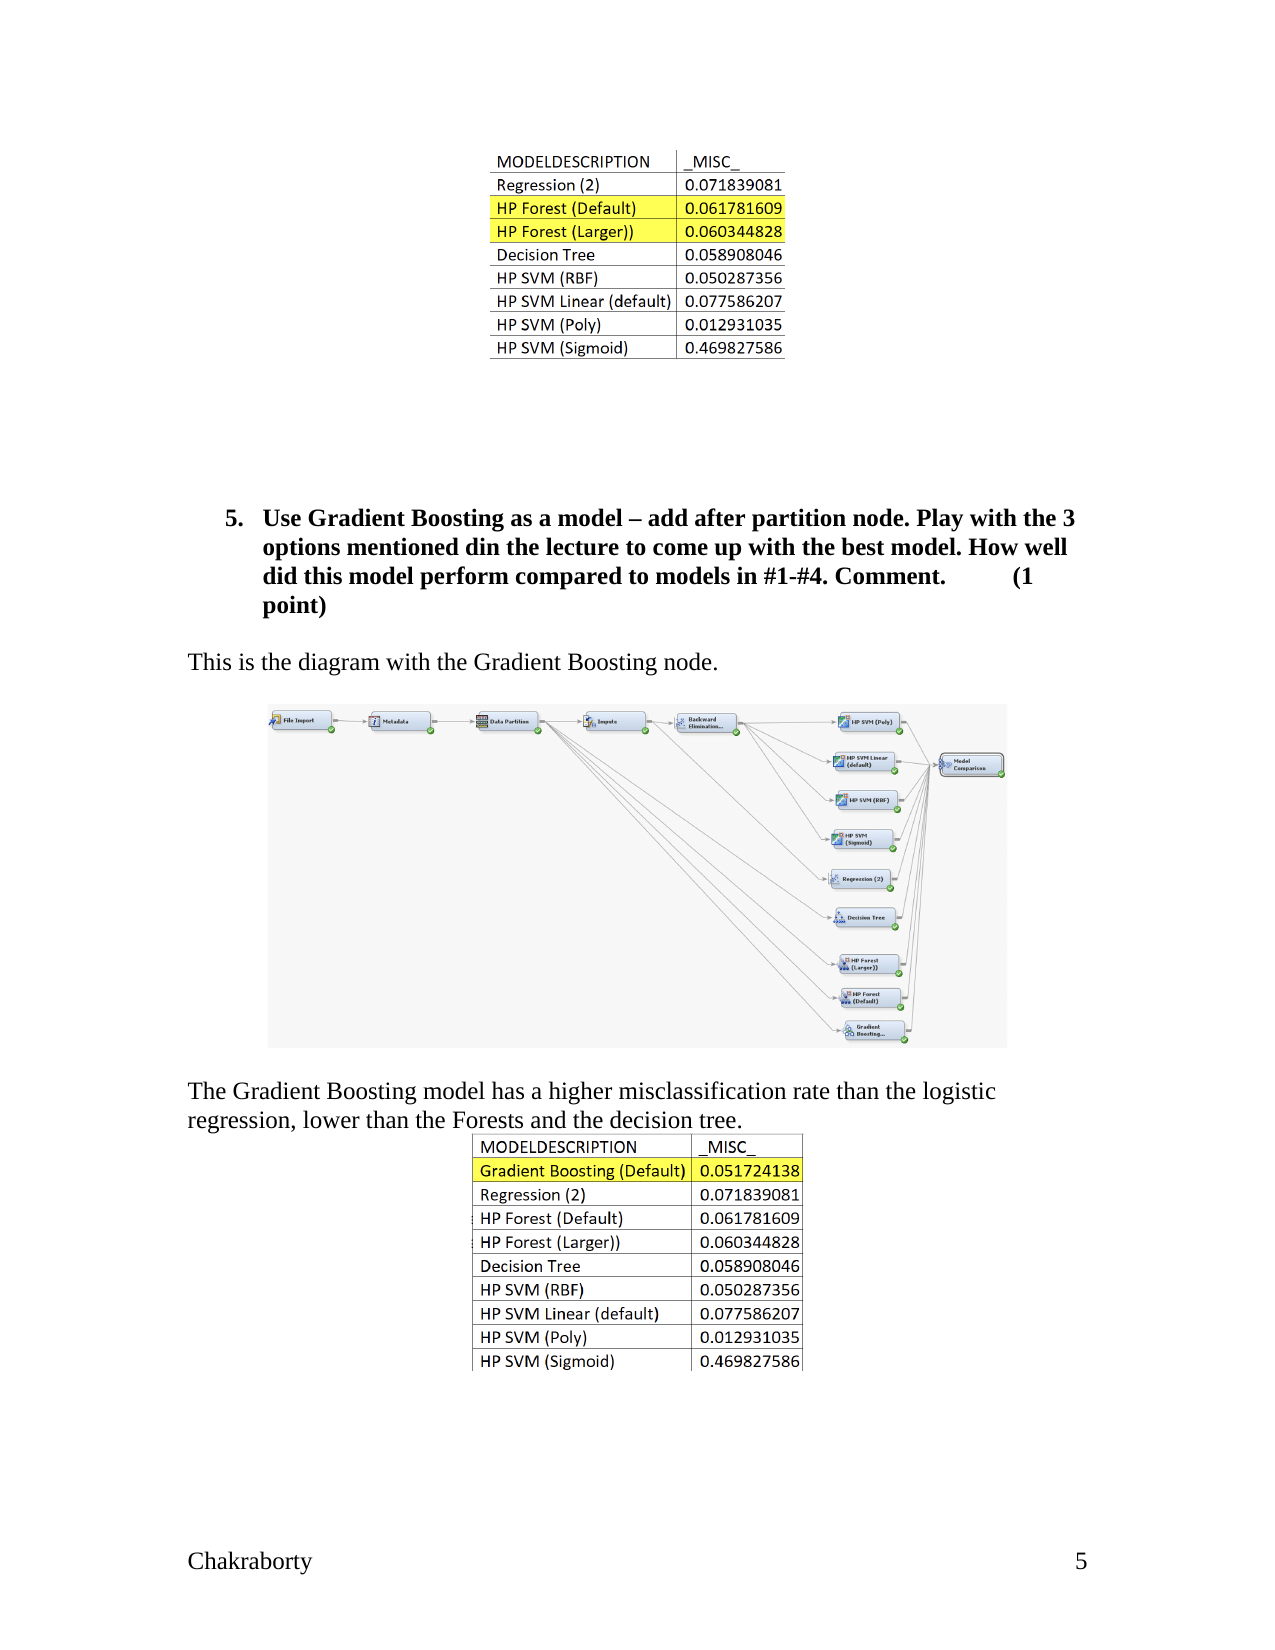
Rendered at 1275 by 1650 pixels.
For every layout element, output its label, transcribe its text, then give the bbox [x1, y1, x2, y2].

text This is the diagram with the Gradient Boosting node. [187, 647, 1087, 676]
picture [267, 704, 1008, 1048]
picture [471, 1133, 804, 1371]
picture [490, 150, 785, 360]
text The Gradient Boosting model has a higher misclassification rate than the logistic regression, lower than the Forests and the decision tree. [187, 1076, 1087, 1134]
list Use Gradient Boosting as a model – add after partition node. Play with the 3 options mentioned din the lecture to come up with the best model. How well did this model perform compared to models in #1-#4. Comment. (1 point) [225, 503, 1087, 618]
